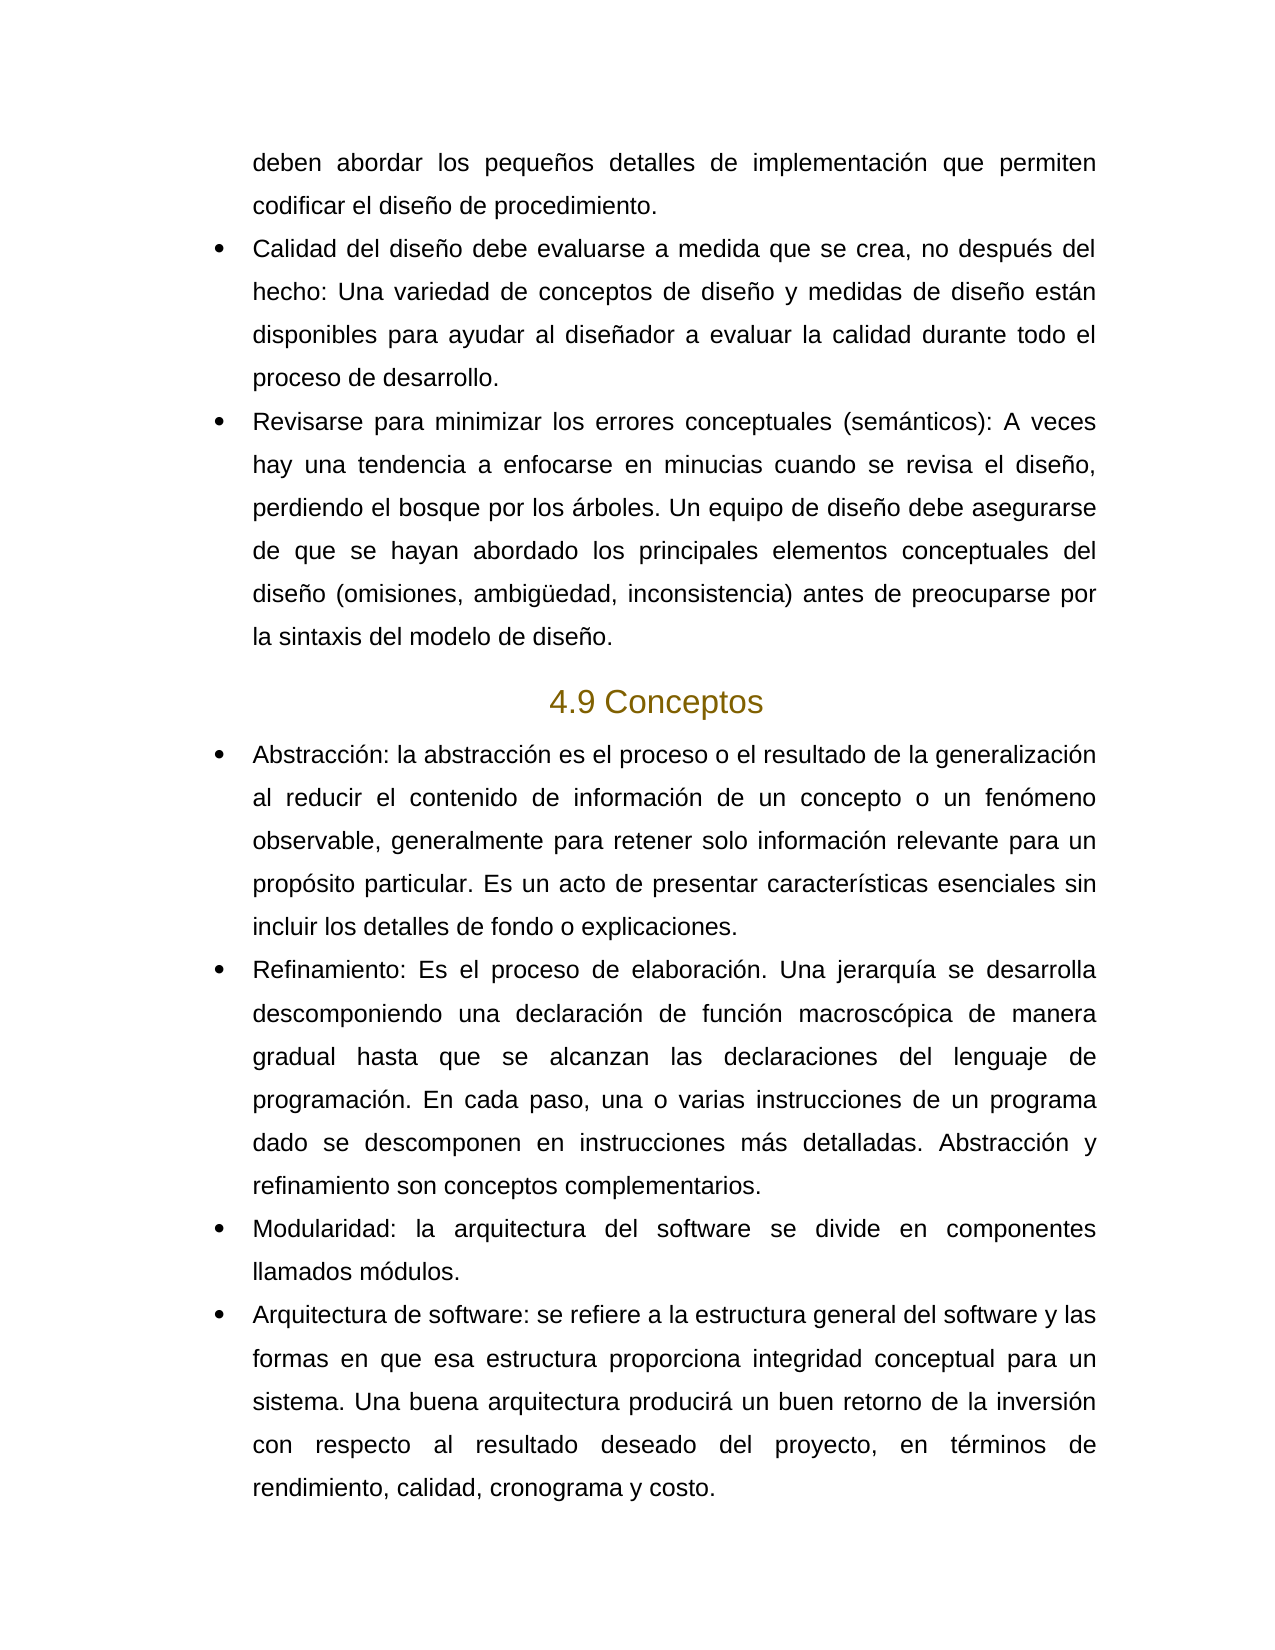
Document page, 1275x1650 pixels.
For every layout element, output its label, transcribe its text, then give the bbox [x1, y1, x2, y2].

list Abstracción: la abstracción es el proceso o el resultado de la generalización al reducir el contenido de información de un concepto o un fenómeno observable, generalmente para retener solo información relevante para un propósito particular. Es un acto de presentar características esenciales sin incluir los detalles de fondo o explicaciones. [215, 739, 1098, 941]
list Revisarse para minimizar los errores conceptuales (semánticos): A veces hay una tendencia a enfocarse en minucias cuando se revisa el diseño, perdiendo el bosque por los árboles. Un equipo de diseño debe asegurarse de que se hayan abordado los principales elementos conceptuales del diseño (omisiones, ambigüedad, inconsistencia) antes de preocuparse por la sintaxis del modelo de diseño. [215, 406, 1098, 651]
list Modularidad: la arquitectura del software se divide en componentes llamados módulos. [215, 1214, 1098, 1286]
list Calidad del diseño debe evaluarse a medida que se crea, no después del hecho: Una variedad de conceptos de diseño y medidas de diseño están disponibles para ayudar al diseñador a evaluar la calidad durante todo el proceso de desarrollo. [215, 234, 1098, 392]
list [215, 148, 1098, 219]
list Arquitectura de software: se refiere a la estructura general del software y las formas en que esa estructura proporciona integridad conceptual para un sistema. Una buena arquitectura producirá un buen retorno de la inversión con respecto al resultado deseado del proyecto, en términos de rendimiento, calidad, cronograma y costo. [215, 1301, 1098, 1502]
list Refinamiento: Es el proceso de elaboración. Una jerarquía se desarrolla descomponiendo una declaración de función macroscópica de manera gradual hasta que se alcanzan las declaraciones del lenguaje de programación. En cada paso, una o varias instrucciones de un programa dado se descomponen en instrucciones más detalladas. Abstracción y refinamiento son conceptos complementarios. [215, 955, 1098, 1200]
subtitle Conceptos [215, 682, 1098, 720]
